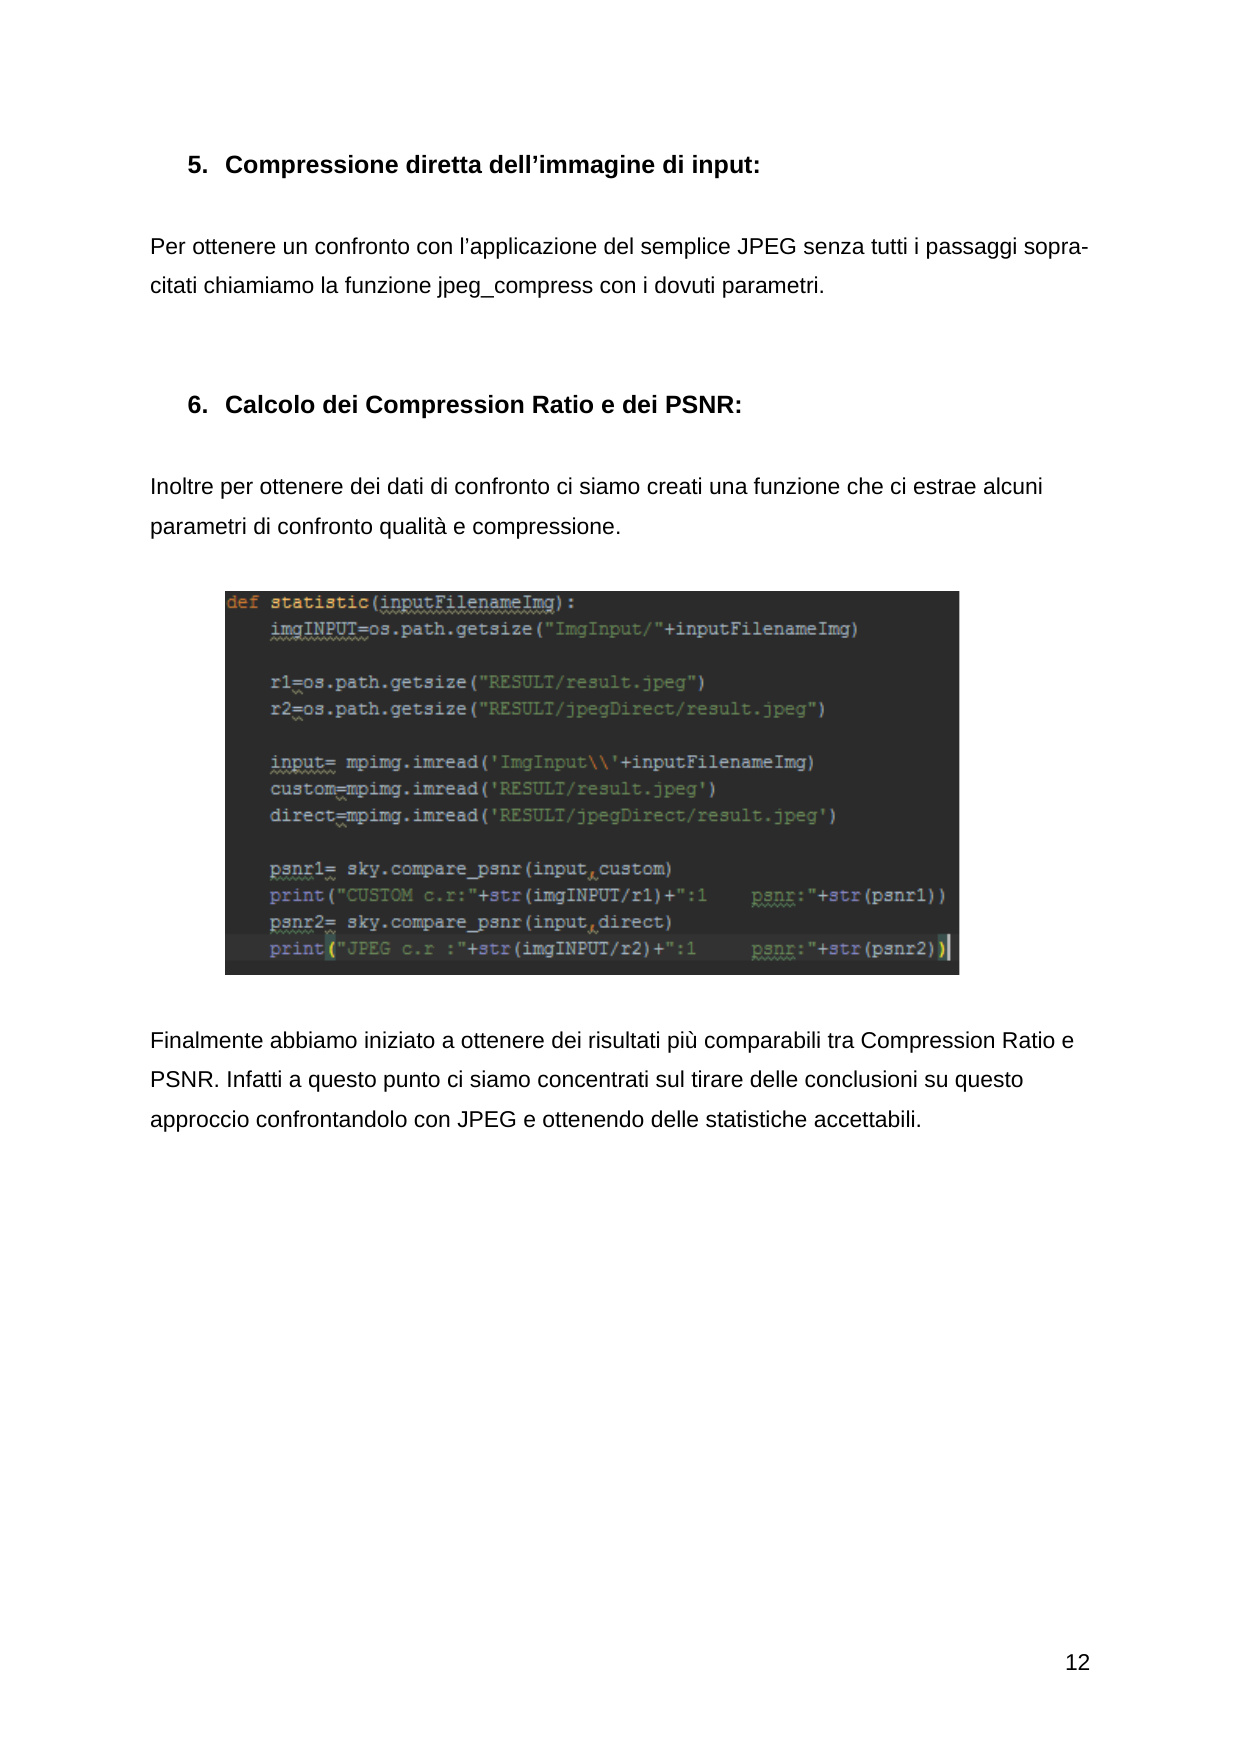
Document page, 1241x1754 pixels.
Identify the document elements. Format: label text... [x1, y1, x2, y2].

text Per ottenere un confronto con l’applicazione del semplice JPEG senza tutti i passaggi sopra-citati chiamiamo la funzione jpeg_compress con i dovuti parametri. [150, 233, 1090, 298]
picture [225, 591, 960, 975]
list Calcolo dei Compression Ratio e dei PSNR: [187, 391, 1090, 419]
list Compressione diretta dell’immagine di input: [187, 150, 1090, 179]
text Finalmente abbiamo iniziato a ottenere dei risultati più comparabili tra Compression Ratio e PSNR. Infatti a questo punto ci siamo concentrati sul tirare delle conclusioni su questo approccio confrontandolo con JPEG e ottenendo delle statistiche accettabili. [150, 1027, 1090, 1132]
text Inoltre per ottenere dei dati di confronto ci siamo creati una funzione che ci estrae alcuni parametri di confronto qualità e compressione. [150, 473, 1090, 539]
